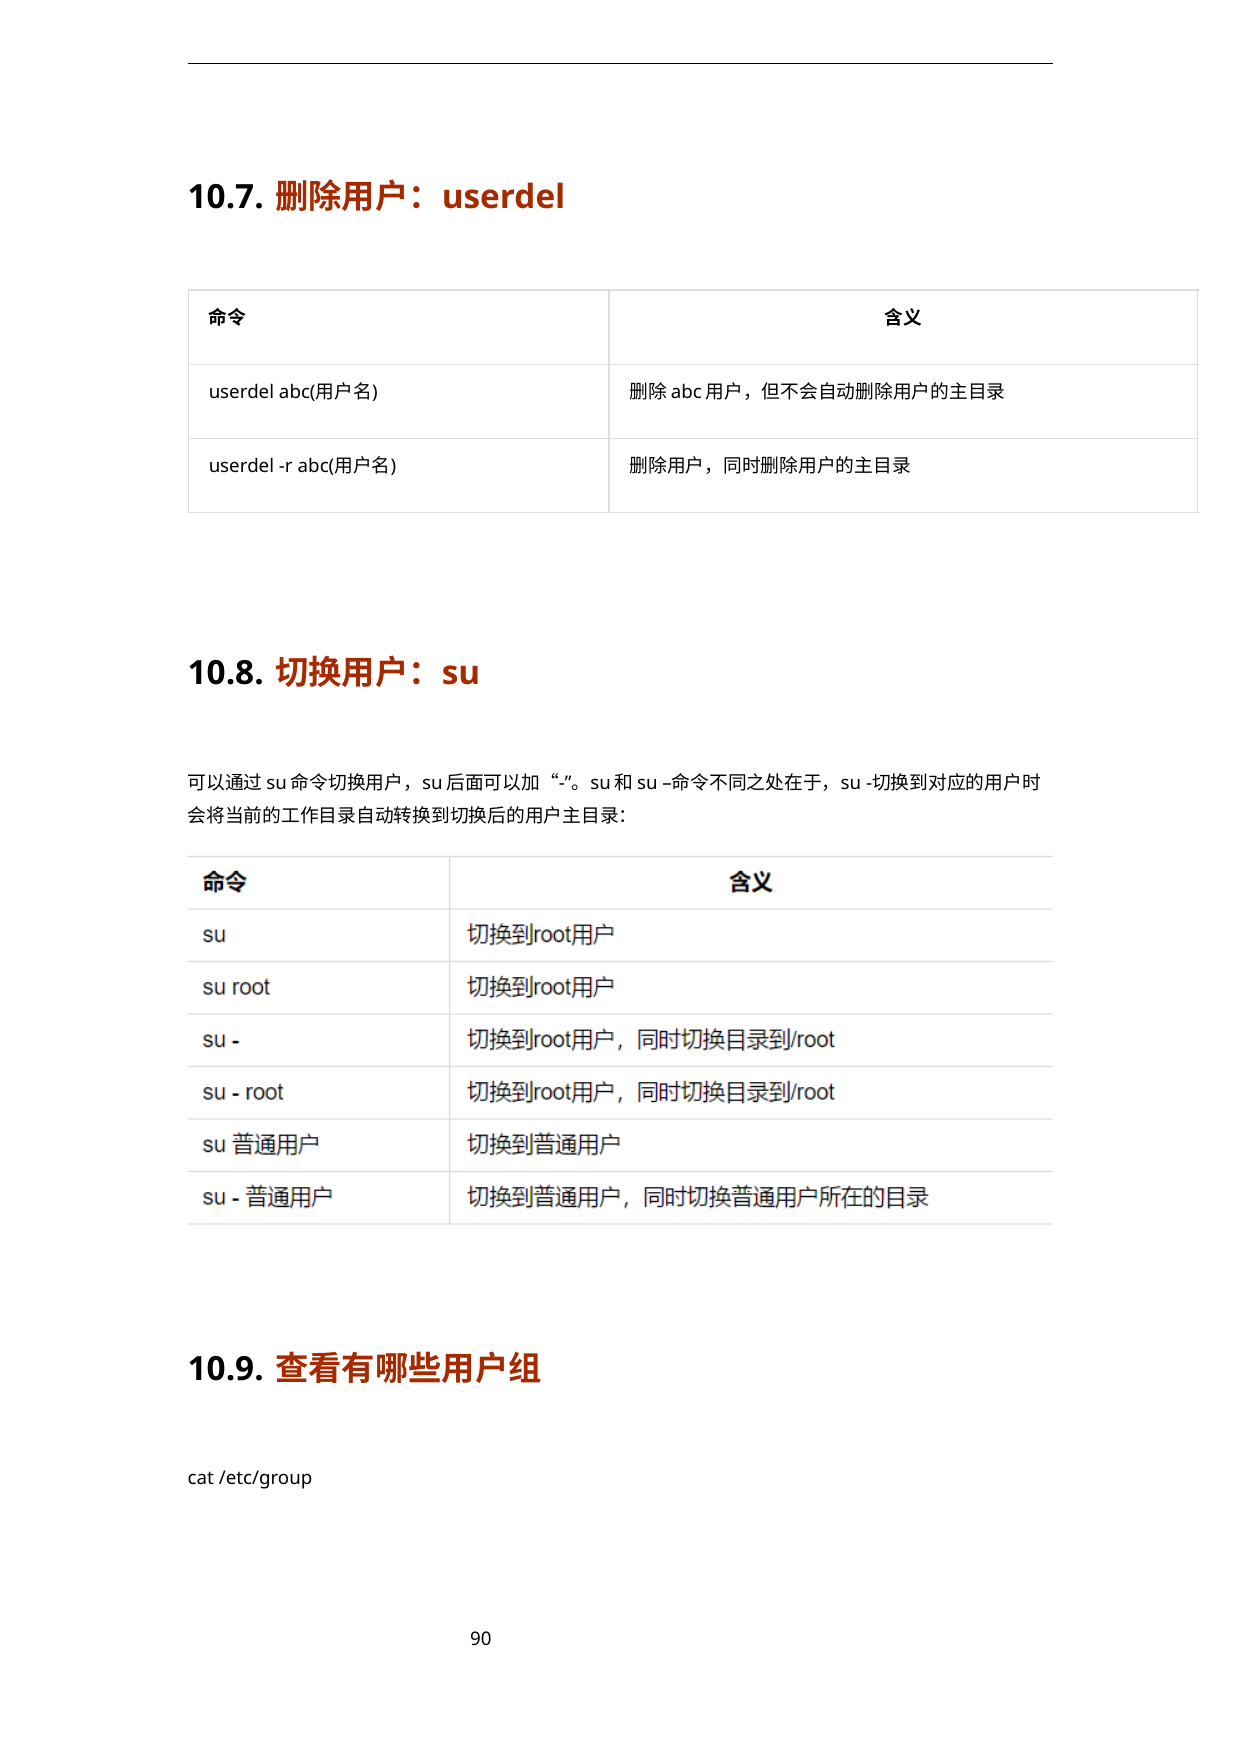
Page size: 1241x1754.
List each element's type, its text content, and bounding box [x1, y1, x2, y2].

table_cell userdel -r abc(用户名) [189, 439, 608, 512]
text 可以通过su命令切换用户，su后面可以加“-”。su和su –命令不同之处在于，su -切换到对应的用户时会将当前的工作目录自动转换到切换后的用户主目录： [187, 765, 1053, 830]
subtitle 切换用户：su [187, 638, 1053, 703]
table_header 命令 [189, 291, 608, 363]
picture [187, 851, 1053, 1226]
table_cell userdel abc(用户名) [189, 365, 608, 437]
subtitle 查看有哪些用户组 [187, 1333, 1053, 1398]
table_header 含义 [610, 291, 1197, 363]
table_cell 删除abc用户，但不会自动删除用户的主目录 [610, 365, 1197, 437]
text cat /etc/group [187, 1461, 1053, 1493]
table_cell 删除用户，同时删除用户的主目录 [610, 439, 1197, 512]
subtitle 删除用户：userdel [187, 162, 1053, 227]
